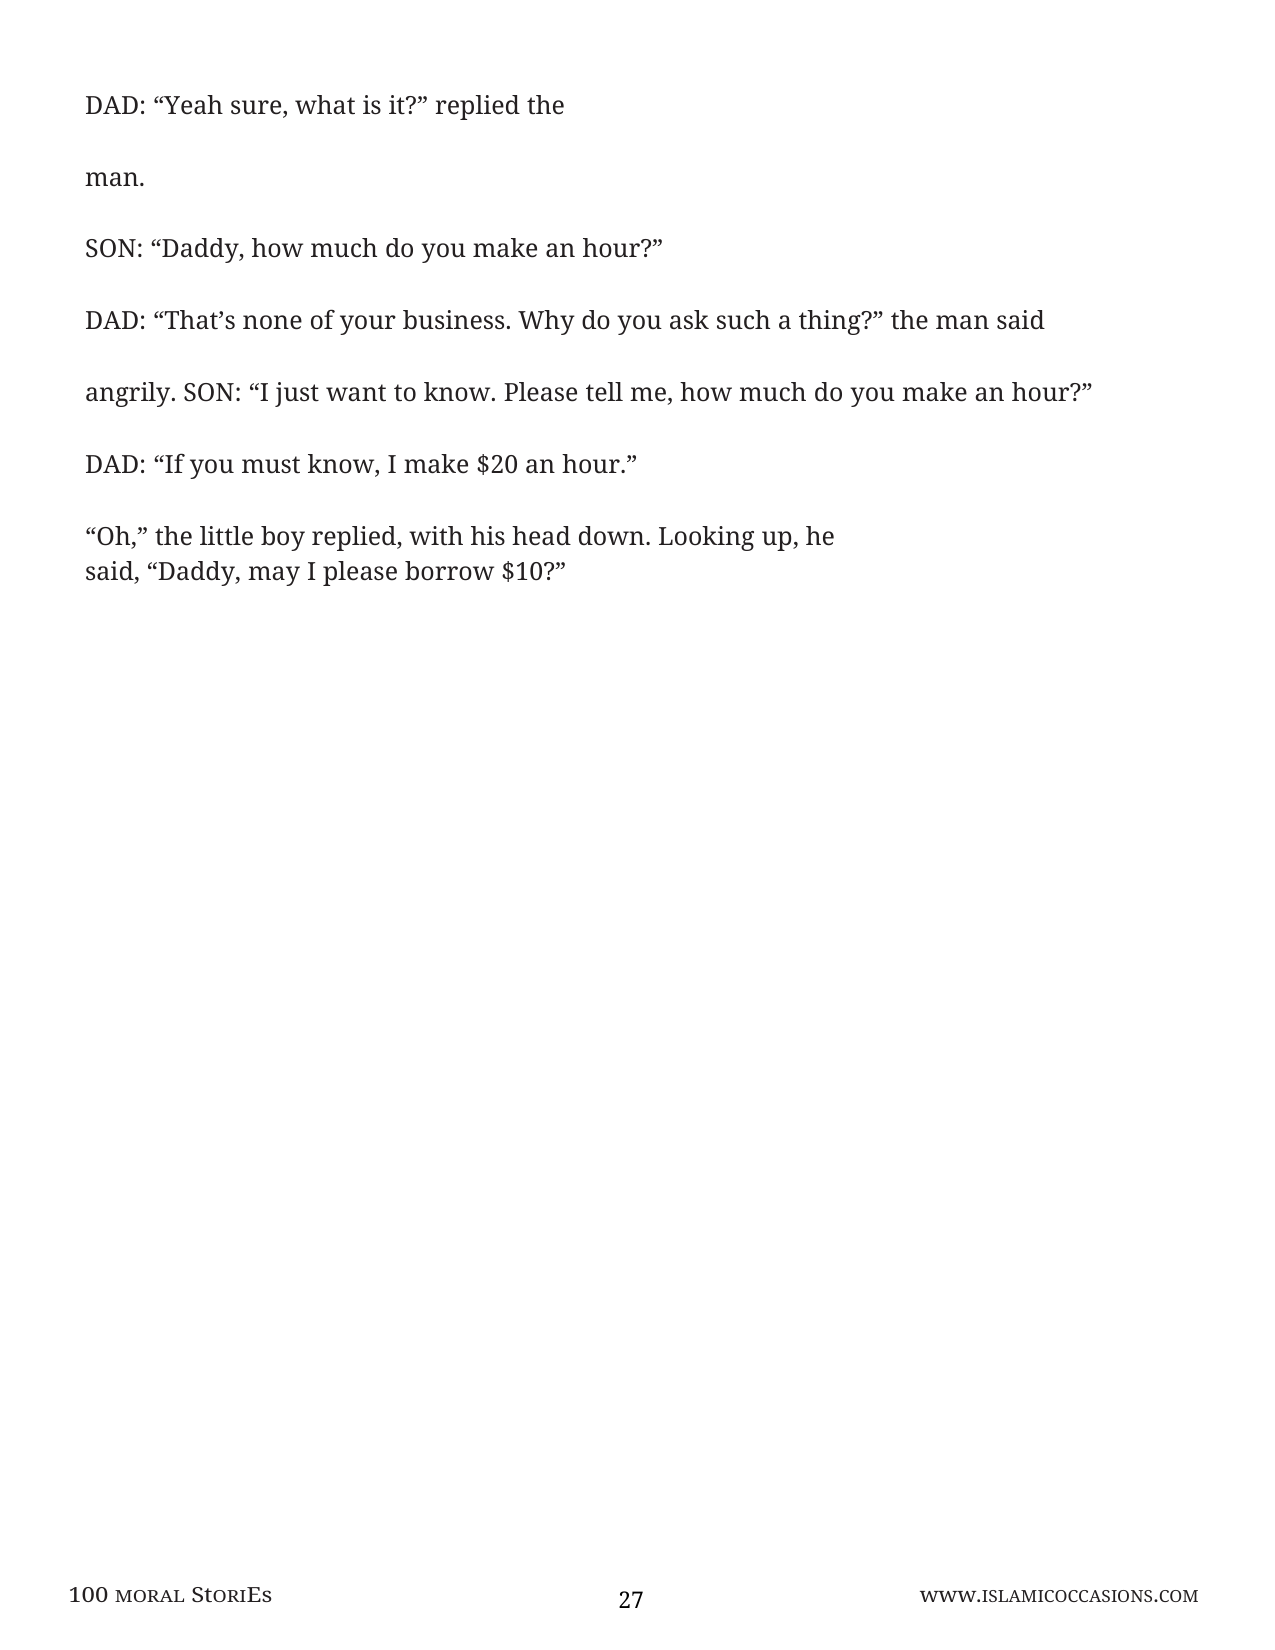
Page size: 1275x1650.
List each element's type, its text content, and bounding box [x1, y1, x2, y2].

text DAD: “If you must know, I make $20 an hour.” [85, 447, 1210, 481]
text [85, 87, 603, 193]
text “Oh,” the little boy replied, with his head down. Looking up, he said, “Daddy, may I please borrow $10?” [85, 518, 864, 588]
text DAD: “That’s none of your business. Why do you ask such a thing?” the man said angrily. SON: “I just want to know. Please tell me, how much do you make an hour?” [85, 303, 1118, 409]
text SON: “Daddy, how much do you make an hour?” [85, 231, 1210, 265]
